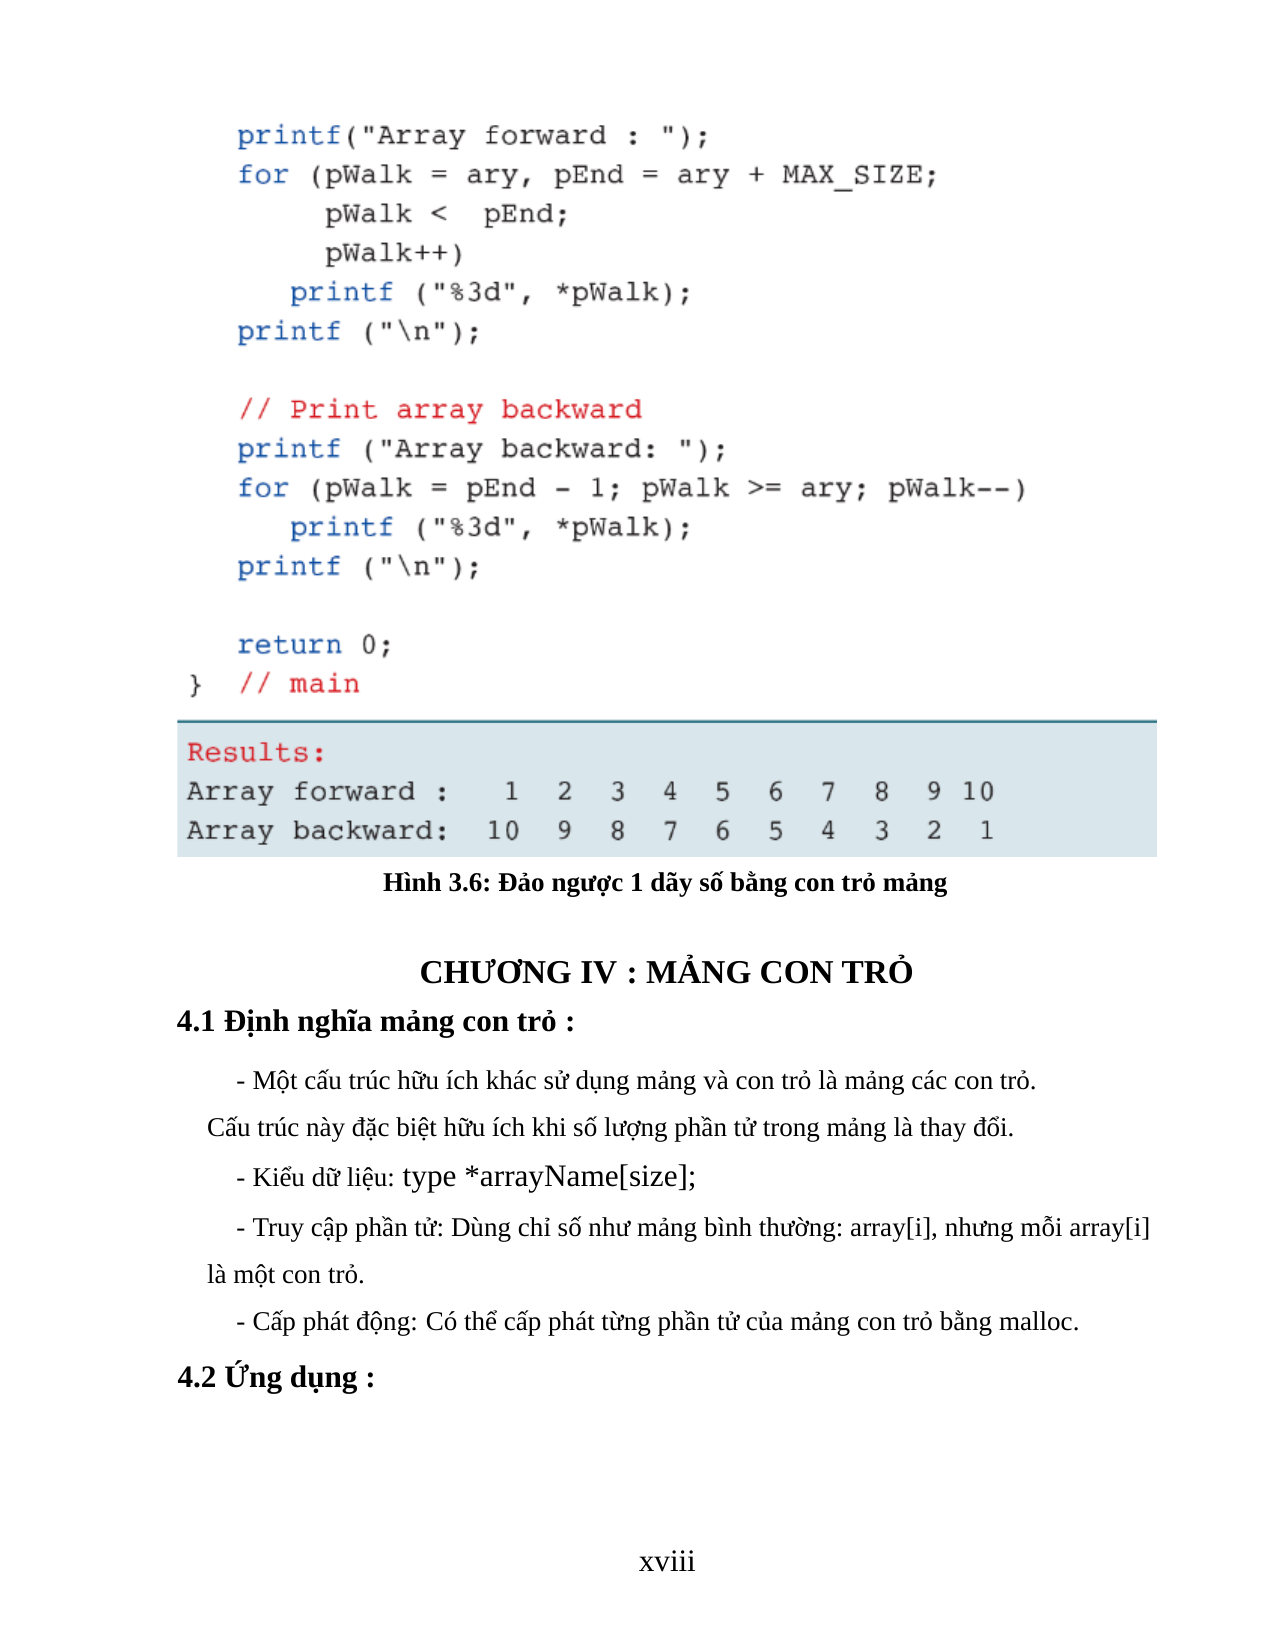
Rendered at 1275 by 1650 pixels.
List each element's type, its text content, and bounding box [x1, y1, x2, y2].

subtitle 4.2 Ứng dụng : [177, 1358, 1157, 1394]
list Truy cập phần tử: Dùng chỉ số như mảng bình thường: array[i], nhưng mỗi array[i] là một con trỏ. [207, 1211, 1157, 1289]
subtitle CHƯƠNG IV : MẢNG CON TRỎ [176, 953, 1157, 991]
picture [177, 118, 1157, 857]
subtitle 4.1 Định nghĩa mảng con trỏ : [177, 1002, 1157, 1038]
list Cấp phát động: Có thể cấp phát từng phần tử của mảng con trỏ bằng malloc. [207, 1304, 1157, 1336]
list Một cấu trúc hữu ích khác sử dụng mảng và con trỏ là mảng các con trỏ. Cấu trúc này đặc biệt hữu ích khi số lượng phần tử trong mảng là thay đổi. [207, 1064, 1157, 1142]
list Kiểu dữ liệu: type *arrayName[size]; [207, 1157, 1157, 1193]
